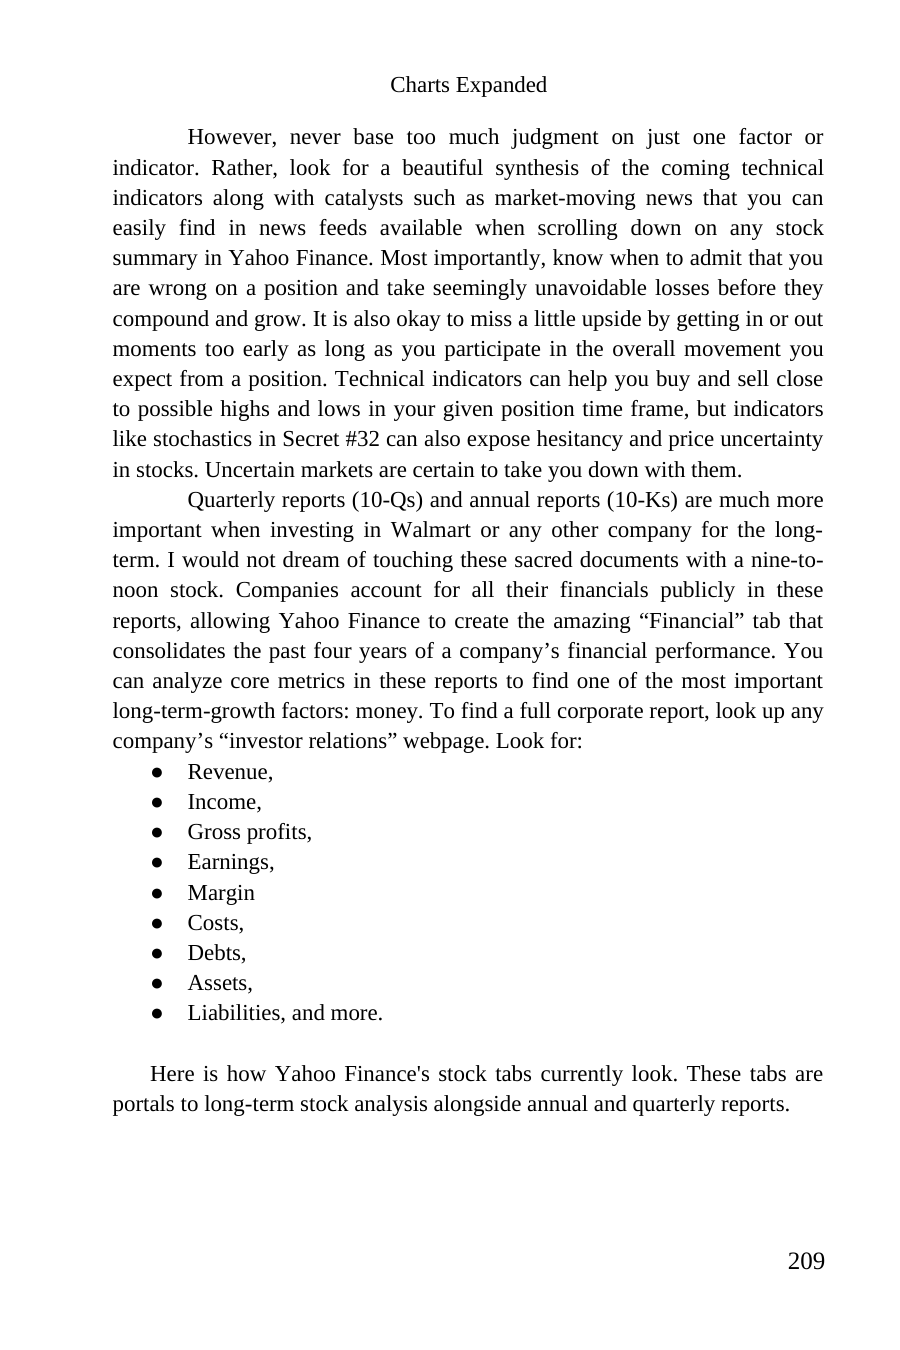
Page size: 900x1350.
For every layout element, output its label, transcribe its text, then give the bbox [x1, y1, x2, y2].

list Debts, [150, 939, 825, 965]
list Costs, [150, 909, 825, 935]
text Quarterly reports (10-Qs) and annual reports (10-Ks) are much more important when investing in Walmart or any other company for the long-term. I would not dream of touching these sacred documents with a nine-to-noon stock. Companies account for all their financials publicly in these reports, allowing Yahoo Finance to create the amazing “Financial” tab that consolidates the past four years of a company’s financial performance. You can analyze core metrics in these reports to find one of the most important long-term-growth factors: money. To find a full corporate report, look up any company’s “investor relations” webpage. Look for: [112, 486, 825, 754]
text Here is how Yahoo Finance's stock tabs currently look. These tabs are portals to long-term stock analysis alongside annual and quarterly reports. [112, 1060, 825, 1116]
list Assets, [150, 969, 825, 996]
list Margin [150, 879, 825, 905]
list Income, [150, 788, 825, 814]
list Revenue, [150, 758, 825, 784]
list Earnings, [150, 848, 825, 875]
list Gross profits, [150, 818, 825, 844]
text However, never base too much judgment on just one factor or indicator. Rather, look for a beautiful synthesis of the coming technical indicators along with catalysts such as market-moving news that you can easily find in news feeds available when scrolling down on any stock summary in Yahoo Finance. Most importantly, know when to admit that you are wrong on a position and take seemingly unavoidable losses before they compound and grow. It is also okay to miss a little upside by getting in or out moments too early as long as you participate in the overall movement you expect from a position. Technical indicators can help you buy and sell close to possible highs and lows in your given position time frame, but indicators like stochastics in Secret #32 can also expose hesitancy and price uncertainty in stocks. Uncertain markets are certain to take you down with them. [112, 123, 825, 482]
list Liabilities, and more. [150, 999, 825, 1026]
